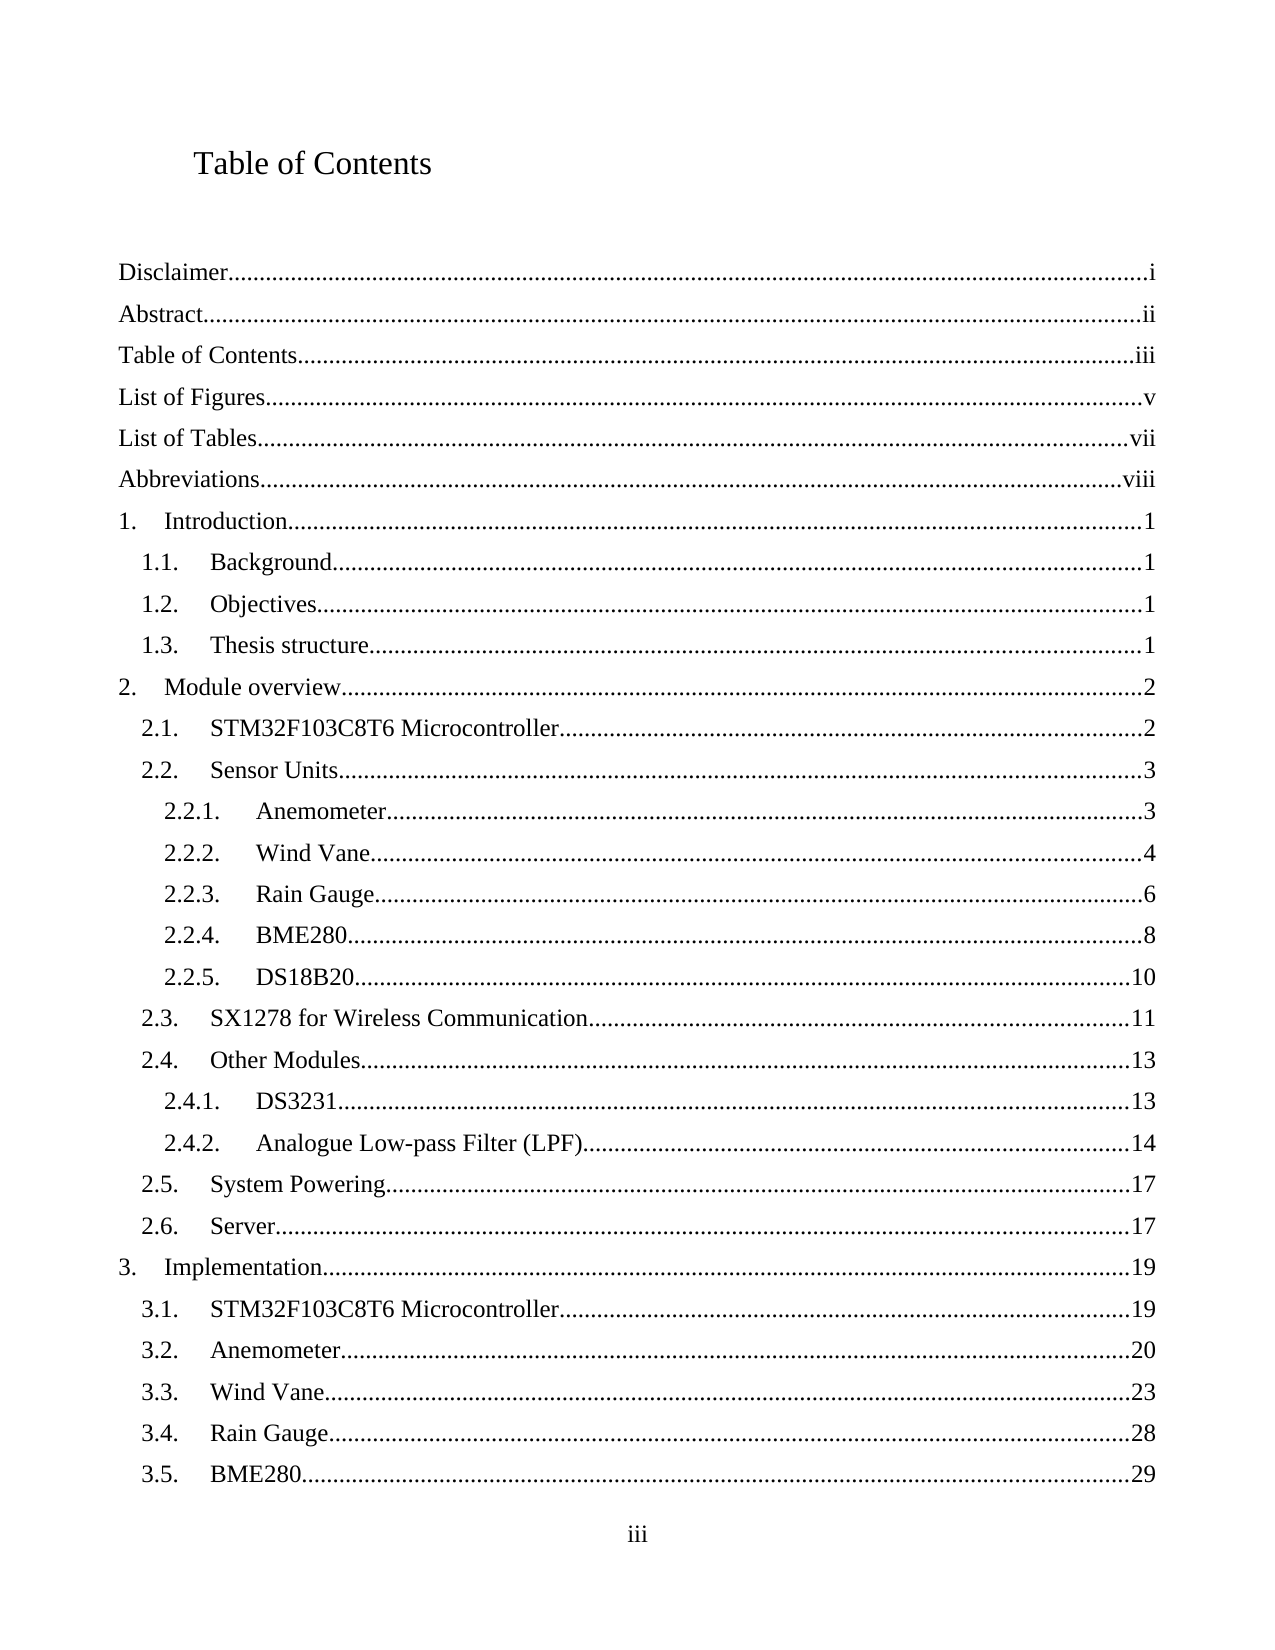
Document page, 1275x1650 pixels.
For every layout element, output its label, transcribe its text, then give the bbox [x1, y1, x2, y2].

text 2.2.5. DS18B20 10 [164, 962, 1157, 991]
text 3.3. Wind Vane 23 [141, 1377, 1157, 1405]
text 2.2.3. Rain Gauge 6 [164, 879, 1157, 908]
text 3.5. BME280 29 [141, 1459, 1157, 1488]
text Abbreviations viii [118, 464, 1157, 493]
text List of Tables vii [118, 423, 1157, 452]
text 2.5. System Powering 17 [141, 1169, 1157, 1198]
text 3.2. Anemometer 20 [141, 1335, 1157, 1364]
text 2.6. Server 17 [141, 1211, 1157, 1239]
subtitle Table of Contents [193, 143, 1157, 181]
text 2.4.2. Analogue Low-pass Filter (LPF) 14 [164, 1128, 1157, 1157]
text 1. Introduction 1 [118, 506, 1157, 535]
text 3.1. STM32F103C8T6 Microcontroller 19 [141, 1294, 1157, 1322]
text 1.3. Thesis structure 1 [141, 630, 1157, 659]
text List of Figures v [118, 382, 1157, 410]
text Abstract ii [118, 299, 1157, 327]
text 2.2.1. Anemometer 3 [164, 796, 1157, 825]
text 2.2.4. BME280 8 [164, 921, 1157, 949]
text 2.4. Other Modules 13 [141, 1045, 1157, 1074]
text 2.2.2. Wind Vane 4 [164, 838, 1157, 866]
text 2. Module overview 2 [118, 672, 1157, 701]
text 2.2. Sensor Units 3 [141, 755, 1157, 783]
text 2.1. STM32F103C8T6 Microcontroller 2 [141, 713, 1157, 742]
text 3. Implementation 19 [118, 1252, 1157, 1281]
text 1.1. Background 1 [141, 547, 1157, 576]
text 2.4.1. DS3231 13 [164, 1086, 1157, 1115]
text 2.3. SX1278 for Wireless Communication 11 [141, 1003, 1157, 1032]
text Table of Contents iii [118, 340, 1157, 369]
text 3.4. Rain Gauge 28 [141, 1418, 1157, 1447]
text Disclaimer i [118, 257, 1157, 286]
text 1.2. Objectives 1 [141, 589, 1157, 618]
